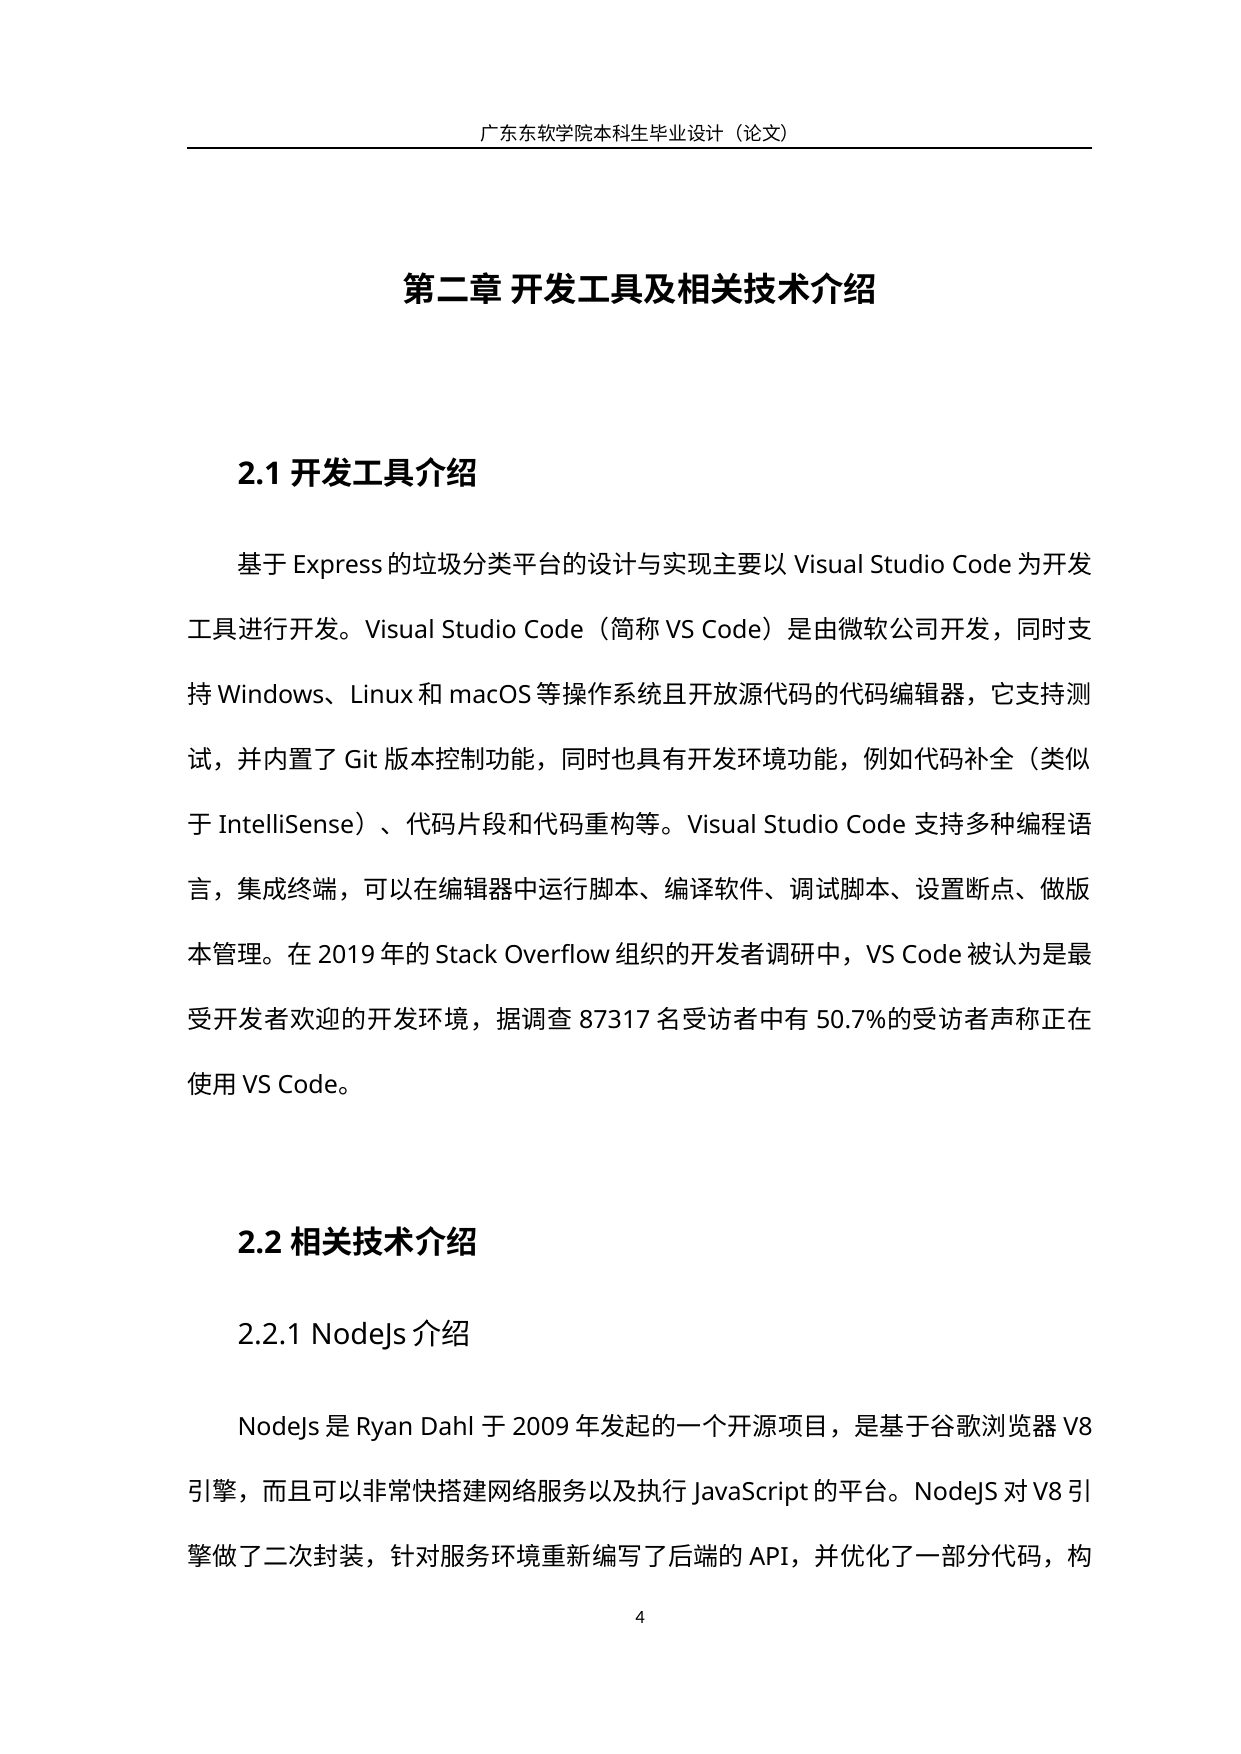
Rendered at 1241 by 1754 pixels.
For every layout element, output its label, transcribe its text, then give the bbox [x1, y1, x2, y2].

title 第二章 开发工具及相关技术介绍 [187, 254, 1092, 319]
title 2.2.1 NodeJs介绍 [237, 1299, 1092, 1364]
text 基于Express的垃圾分类平台的设计与实现主要以Visual Studio Code为开发工具进行开发。Visual Studio Code（简称VS Code）是由微软公司开发，同时支持Windows、Linux和macOS等操作系统且开放源代码的代码编辑器，它支持测试，并内置了Git 版本控制功能，同时也具有开发环境功能，例如代码补全（类似于 IntelliSense）、代码片段和代码重构等。Visual Studio Code 支持多种编程语言，集成终端，可以在编辑器中运行脚本、编译软件、调试脚本、设置断点、做版本管理。在2019年的Stack Overflow组织的开发者调研中，VS Code被认为是最受开发者欢迎的开发环境，据调查87317名受访者中有50.7%的受访者声称正在使用VS Code。 [187, 530, 1092, 1115]
title 2.2 相关技术介绍 [237, 1207, 1092, 1272]
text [187, 1392, 1092, 1587]
title 2.1 开发工具介绍 [237, 438, 1092, 503]
